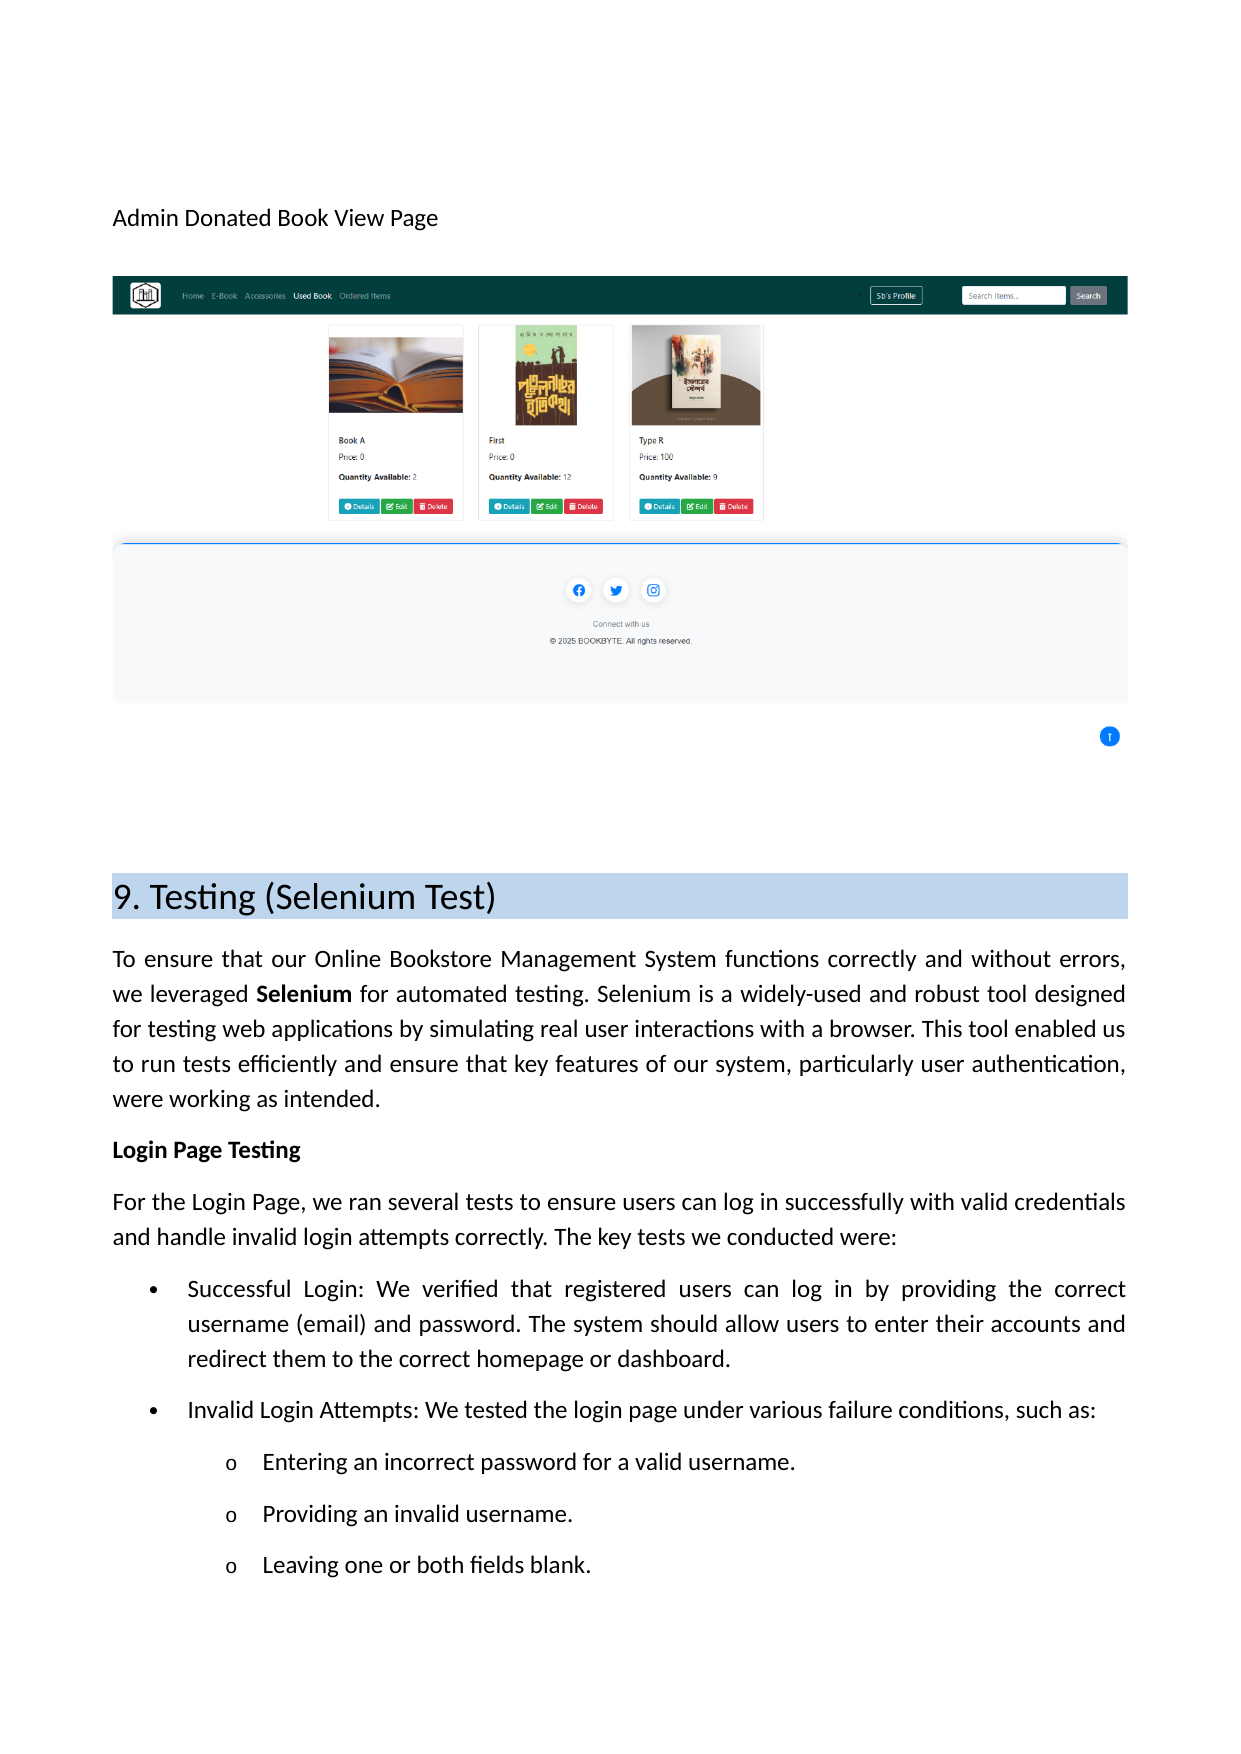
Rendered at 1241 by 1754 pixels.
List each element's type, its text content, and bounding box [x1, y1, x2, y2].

text To ensure that our Online Bookstore Management System functions correctly and without errors, we leveraged Selenium for automated testing. Selenium is a widely-used and robust tool designed for testing web applications by simulating real user interactions with a browser. This tool enabled us to run tests efficiently and ensure that key features of our system, particularly user authentication, were working as intended. [112, 943, 1128, 1113]
list Entering an incorrect password for a valid username. [225, 1446, 1128, 1477]
list Leaving one or both fields blank. [225, 1549, 1128, 1580]
text 9. Testing (Selenium Test) [112, 873, 1128, 919]
list Providing an invalid username. [225, 1498, 1128, 1528]
list Successful Login: We verified that registered users can log in by providing the correct username (email) and password. The system should allow users to enter their accounts and redirect them to the correct homepage or dashboard. [150, 1273, 1128, 1373]
text For the Login Page, we ran several tests to ensure users can log in successfully with valid credentials and handle invalid login attempts correctly. The key tests we conducted were: [112, 1186, 1128, 1252]
text Login Page Testing [112, 1134, 1128, 1165]
text Admin Donated Book View Page [112, 202, 1128, 232]
list Invalid Login Attempts: We tested the login page under various failure conditions, such as: [150, 1394, 1128, 1425]
picture [112, 276, 1128, 754]
